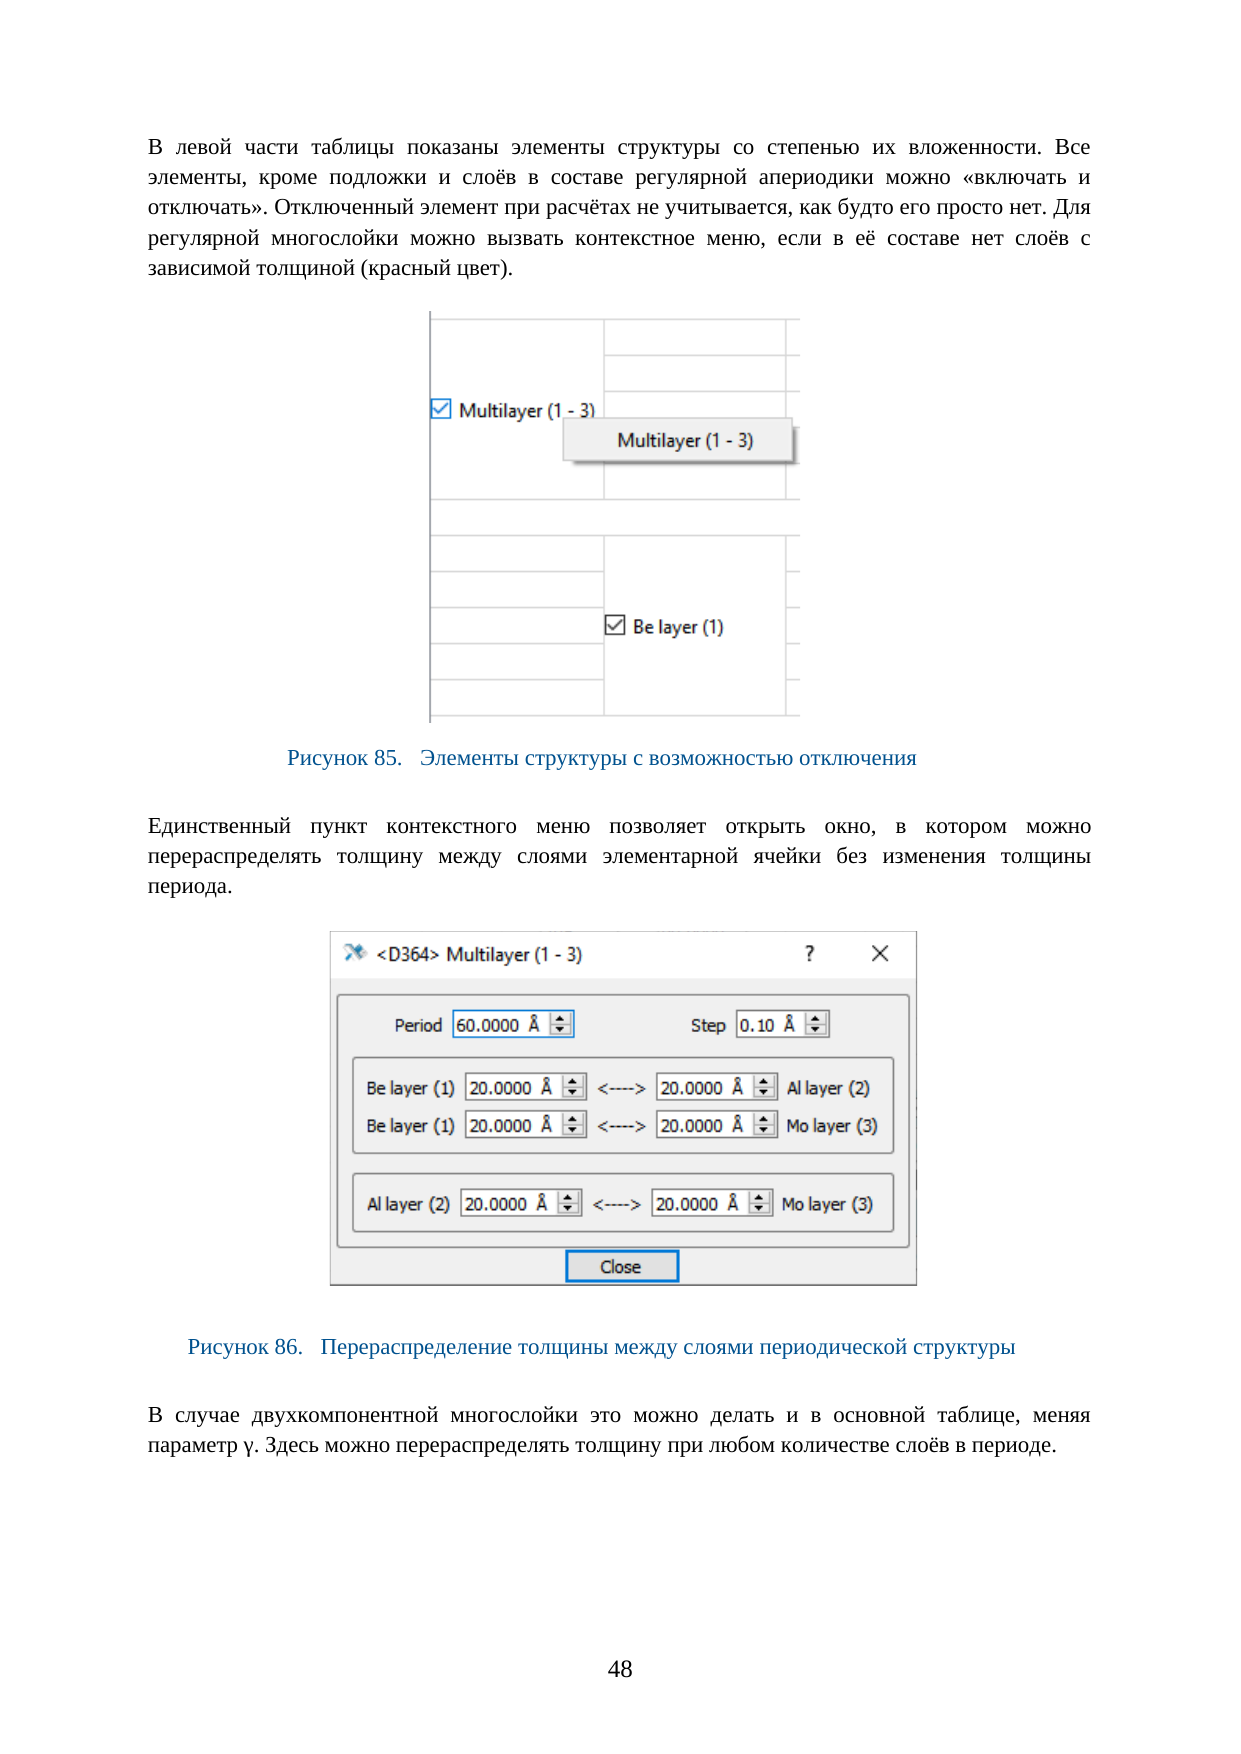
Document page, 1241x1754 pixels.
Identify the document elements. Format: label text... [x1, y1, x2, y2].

picture [329, 931, 918, 1286]
text Единственный пункт контекстного меню позволяет открыть окно, в котором можно перераспределять толщину между слоями элементарной ячейки без изменения толщины периода. [148, 812, 1093, 899]
text В левой части таблицы показаны элементы структуры со степенью их вложенности. Все элементы, кроме подложки и слоёв в составе регулярной апериодики можно «включать и отключать». Отключенный элемент при расчётах не учитывается, как будто его просто нет. Для регулярной многослойки можно вызвать контекстное меню, если в её составе нет слоёв с зависимой толщиной (красный цвет). [148, 133, 1093, 280]
text В случае двухкомпонентной многослойки это можно делать и в основной таблице, меняя параметр γ. Здесь можно перераспределять толщину при любом количестве слоёв в периоде. [148, 1401, 1093, 1457]
picture [428, 311, 800, 723]
